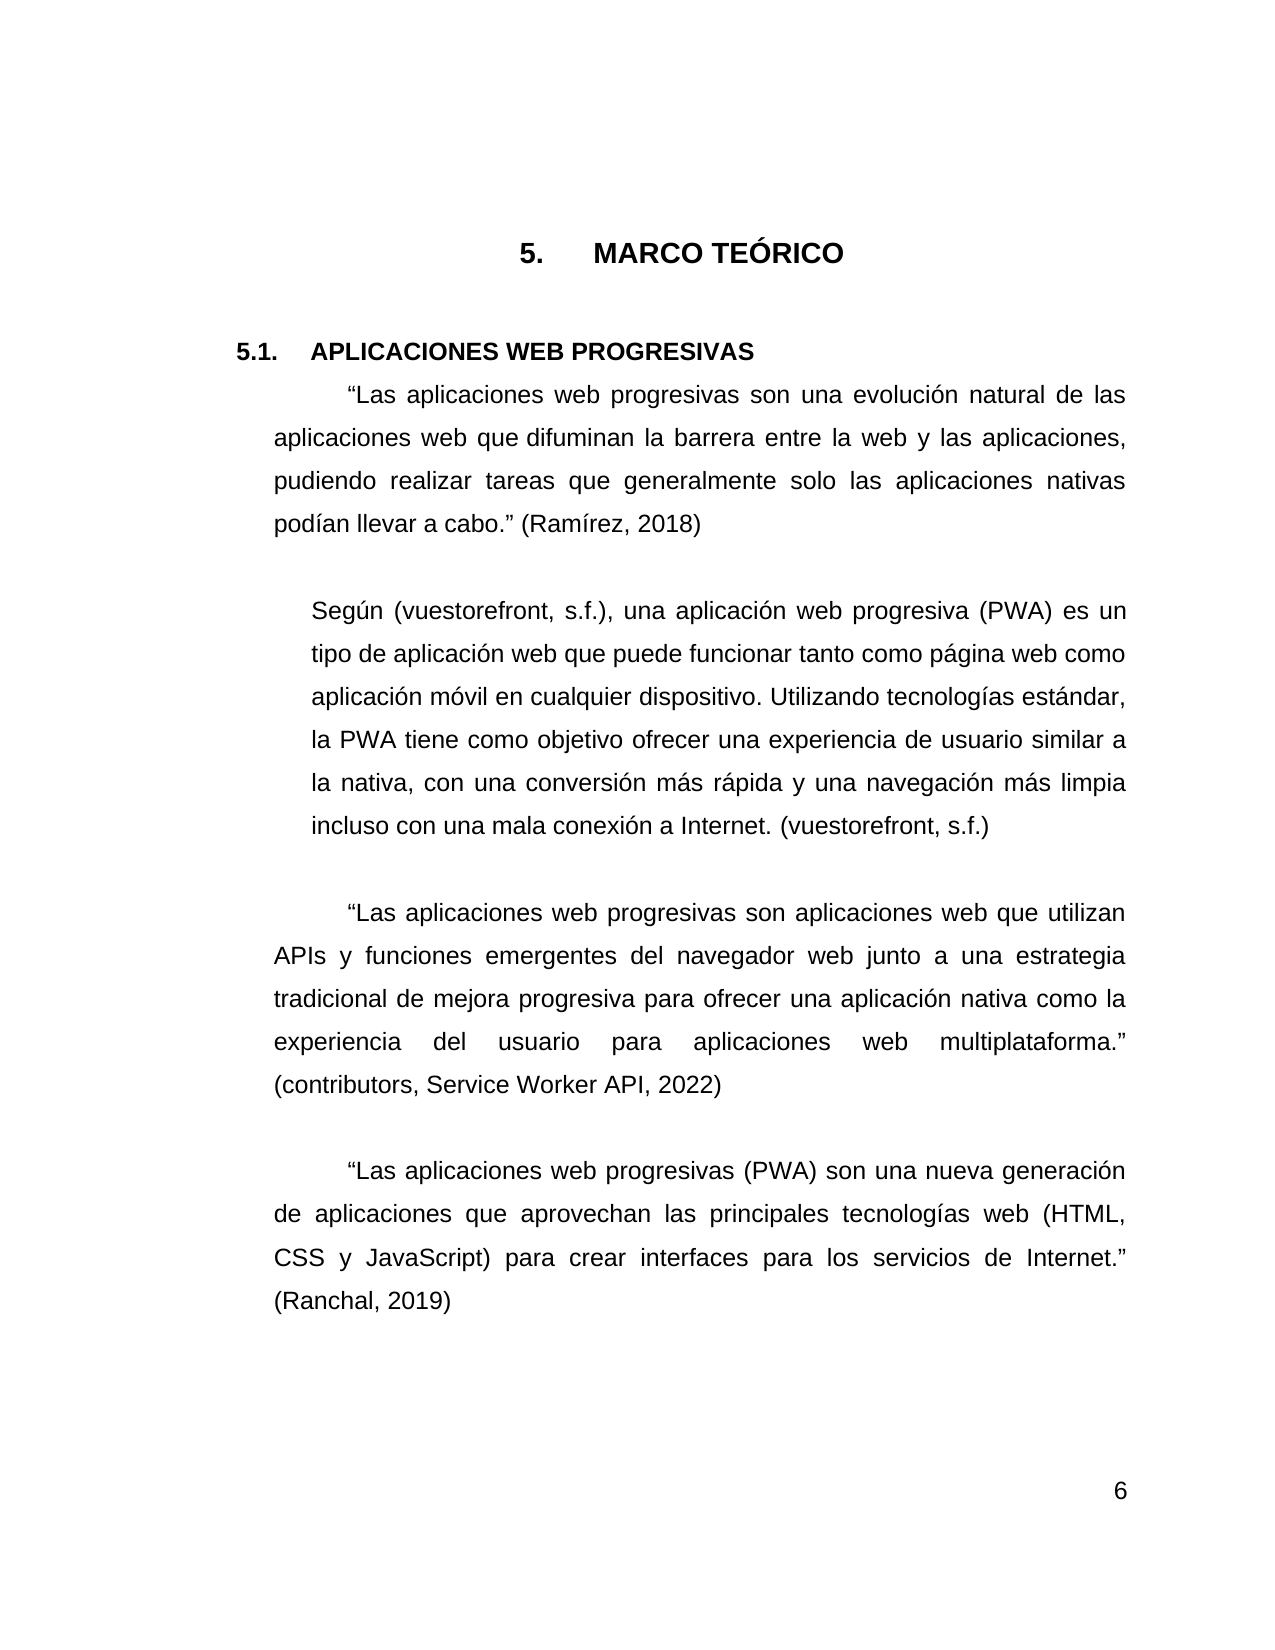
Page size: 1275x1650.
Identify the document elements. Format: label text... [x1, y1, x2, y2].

text Aplicaciones web progresivas [236, 337, 1127, 366]
text “Las aplicaciones web progresivas son aplicaciones web que utilizan APIs y funciones emergentes del navegador web junto a una estrategia tradicional de mejora progresiva para ofrecer una aplicación nativa como la experiencia del usuario para aplicaciones web multiplataforma.” [273, 897, 1127, 1099]
text “Las aplicaciones web progresivas (PWA) son una nueva generación de aplicaciones que aprovechan las principales tecnologías web (HTML, CSS y JavaScript) para crear interfaces para los servicios de Internet.” [273, 1156, 1127, 1314]
text Marco teórico [236, 236, 1127, 270]
text Según , una aplicación web progresiva (PWA) es un tipo de aplicación web que puede funcionar tanto como página web como aplicación móvil en cualquier dispositivo. Utilizando tecnologías estándar, la PWA tiene como objetivo ofrecer una experiencia de usuario similar a la nativa, con una conversión más rápida y una navegación más limpia incluso con una mala conexión a Internet. [311, 596, 1127, 840]
text “Las aplicaciones web progresivas son una evolución natural de las aplicaciones web que difuminan la barrera entre la web y las aplicaciones, pudiendo realizar tareas que generalmente solo las aplicaciones nativas podían llevar a cabo.” [273, 380, 1127, 538]
